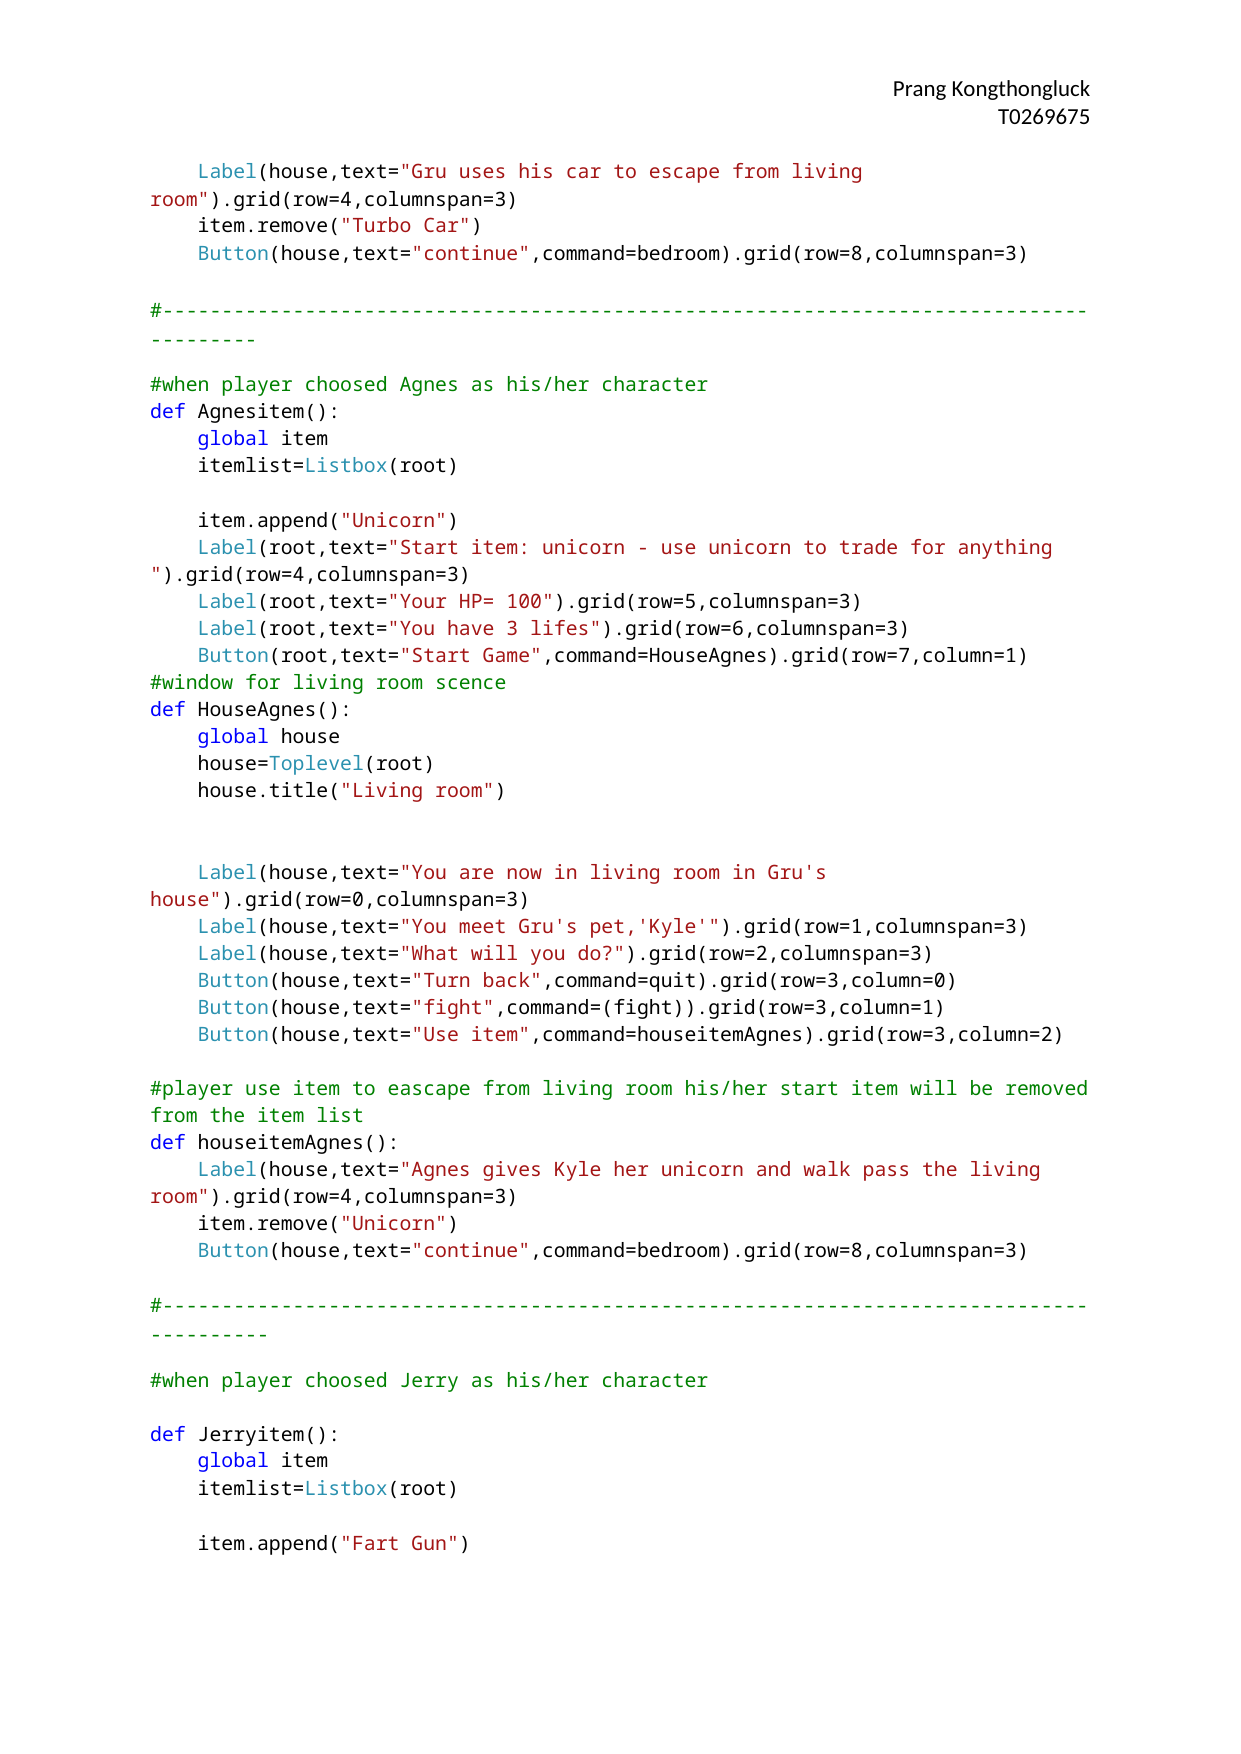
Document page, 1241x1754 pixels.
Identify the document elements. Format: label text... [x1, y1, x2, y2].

text Button(root,text="Start Game",command=HouseAgnes).grid(row=7,column=1) [150, 641, 1090, 668]
text item.append("Unicorn") [150, 507, 1090, 533]
text Button(house,text="Use item",command=houseitemAgnes).grid(row=3,column=2) [150, 1020, 1090, 1047]
text #when player choosed Jerry as his/her character [150, 1366, 1090, 1393]
text Button(house,text="continue",command=bedroom).grid(row=8,columnspan=3) [150, 239, 1090, 266]
text Label(house,text="You meet Gru's pet,'Kyle'").grid(row=1,columnspan=3) [150, 912, 1090, 939]
text global item [150, 1447, 1090, 1474]
text def HouseAgnes(): [150, 695, 1090, 722]
text #player use item to eascape from living room his/her start item will be removed from the item list [150, 1074, 1090, 1128]
text item.remove("Turbo Car") [150, 212, 1090, 239]
text def Jerryitem(): [150, 1420, 1090, 1447]
text Label(house,text="What will you do?").grid(row=2,columnspan=3) [150, 939, 1090, 966]
text def houseitemAgnes(): [150, 1128, 1090, 1155]
text house=Toplevel(root) [150, 749, 1090, 776]
text def Agnesitem(): [150, 398, 1090, 424]
text itemlist=Listbox(root) [150, 1474, 1090, 1501]
text Label(root,text="You have 3 lifes").grid(row=6,columnspan=3) [150, 614, 1090, 641]
text #--------------------------------------------------------------------------------------- [150, 266, 1090, 352]
text Label(root,text="Start item: unicorn - use unicorn to trade for anything ").grid(row=4,columnspan=3) [150, 533, 1090, 587]
text #window for living room scence [150, 668, 1090, 695]
text itemlist=Listbox(root) [150, 452, 1090, 478]
text #---------------------------------------------------------------------------------------- [150, 1291, 1090, 1347]
text Label(house,text="Agnes gives Kyle her unicorn and walk pass the living room").grid(row=4,columnspan=3) [150, 1155, 1090, 1209]
text Button(house,text="fight",command=(fight)).grid(row=3,column=1) [150, 993, 1090, 1020]
text Button(house,text="Turn back",command=quit).grid(row=3,column=0) [150, 966, 1090, 993]
text global item [150, 424, 1090, 452]
text Label(house,text="Gru uses his car to escape from living room").grid(row=4,columnspan=3) [150, 158, 1090, 212]
text Label(house,text="You are now in living room in Gru's house").grid(row=0,columnspan=3) [150, 858, 1090, 912]
text item.remove("Unicorn") [150, 1209, 1090, 1236]
text house.title("Living room") [150, 776, 1090, 803]
text #when player choosed Agnes as his/her character [150, 371, 1090, 398]
text global house [150, 722, 1090, 749]
text Label(root,text="Your HP= 100").grid(row=5,columnspan=3) [150, 587, 1090, 614]
text Button(house,text="continue",command=bedroom).grid(row=8,columnspan=3) [150, 1236, 1090, 1263]
text item.append("Fart Gun") [150, 1529, 1090, 1556]
